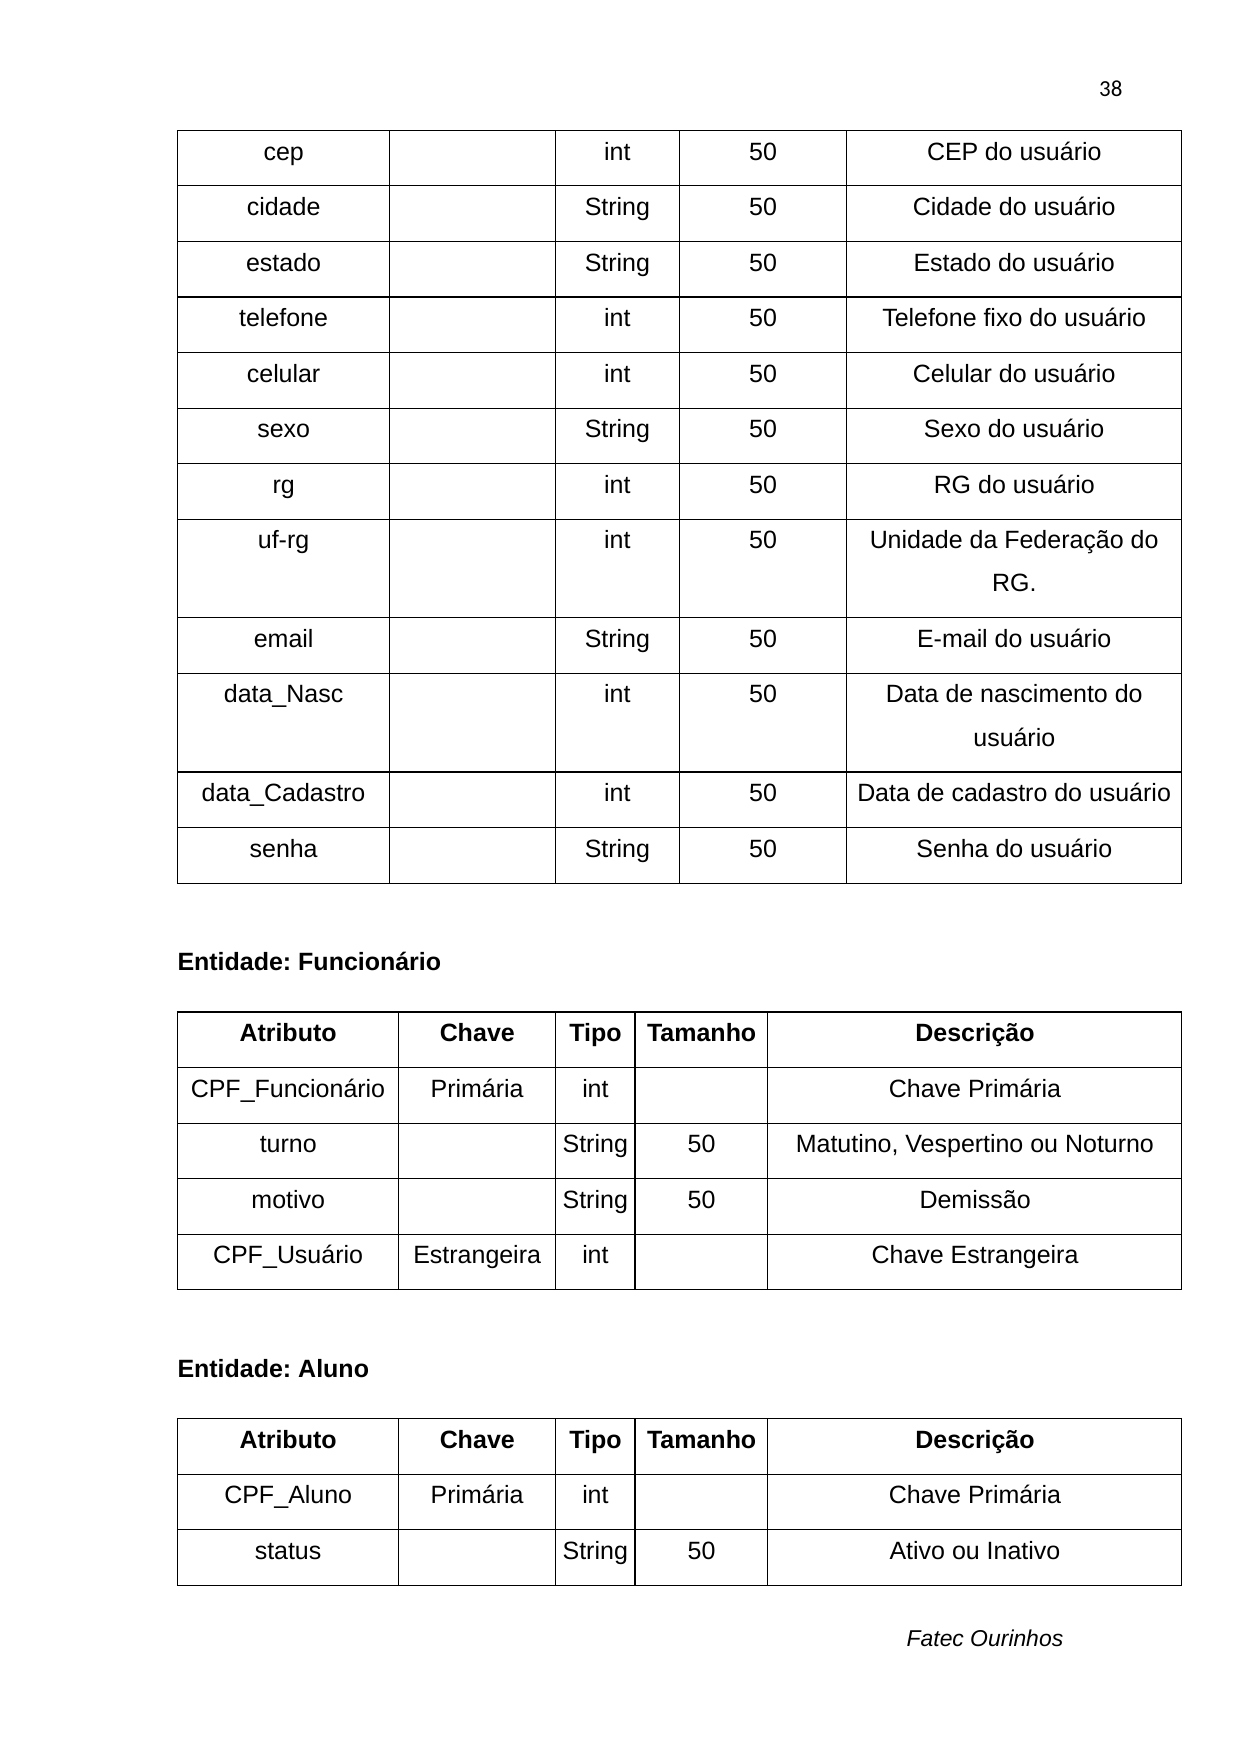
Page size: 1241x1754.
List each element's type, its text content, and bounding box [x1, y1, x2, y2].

table_cell 50 [680, 242, 846, 296]
table_cell [390, 353, 555, 407]
table_cell 50 [680, 131, 846, 185]
table_cell senha [178, 828, 389, 882]
table_cell [636, 1475, 767, 1529]
table_cell [390, 298, 555, 352]
text Entidade: Aluno [177, 1354, 1122, 1383]
table_cell [399, 1124, 555, 1178]
table_cell E-mail do usuário [847, 618, 1181, 673]
table_cell Senha do usuário [847, 828, 1181, 882]
table_cell String [556, 618, 679, 673]
table_cell CPF_Aluno [178, 1475, 398, 1529]
table_cell int [556, 773, 679, 827]
table_cell [390, 828, 555, 882]
table_cell CPF_Usuário [178, 1235, 398, 1289]
table_cell Sexo do usuário [847, 409, 1181, 463]
table_header Chave [399, 1419, 555, 1473]
table_cell String [556, 1179, 634, 1233]
table_cell Chave Estrangeira [768, 1235, 1181, 1289]
table_cell int [556, 1475, 634, 1529]
table_cell [636, 1068, 767, 1122]
table_cell Unidade da Federação do RG. [847, 520, 1181, 617]
table_cell 50 [680, 828, 846, 882]
table_cell [390, 131, 555, 185]
table_cell [390, 409, 555, 463]
table_cell int [556, 131, 679, 185]
table_header Atributo [178, 1013, 398, 1067]
table_cell String [556, 828, 679, 882]
table_header Chave [399, 1013, 555, 1067]
table_header Tipo [556, 1013, 634, 1067]
table_cell 50 [680, 520, 846, 617]
table_cell sexo [178, 409, 389, 463]
table_cell Ativo ou Inativo [768, 1530, 1181, 1584]
table_cell 50 [680, 464, 846, 518]
table_cell 50 [680, 618, 846, 673]
table_cell String [556, 1124, 634, 1178]
table_cell Chave Primária [768, 1475, 1181, 1529]
table_header Descrição [768, 1419, 1181, 1473]
table_cell data_Nasc [178, 674, 389, 771]
table_cell int [556, 674, 679, 771]
table_cell 50 [680, 353, 846, 407]
table_cell 50 [680, 186, 846, 241]
table_cell CPF_Funcionário [178, 1068, 398, 1122]
table_cell int [556, 1235, 634, 1289]
table_cell Primária [399, 1475, 555, 1529]
table_cell 50 [680, 298, 846, 352]
table_cell RG do usuário [847, 464, 1181, 518]
table_cell 50 [636, 1530, 767, 1584]
table_cell CEP do usuário [847, 131, 1181, 185]
table_cell 50 [680, 409, 846, 463]
table_cell 50 [680, 674, 846, 771]
table_cell estado [178, 242, 389, 296]
table_cell [390, 464, 555, 518]
table_header Tipo [556, 1419, 634, 1473]
table_header Tamanho [636, 1419, 767, 1473]
table_cell [390, 773, 555, 827]
table_cell String [556, 409, 679, 463]
table_cell int [556, 298, 679, 352]
table_cell [636, 1235, 767, 1289]
table_cell Primária [399, 1068, 555, 1122]
table_cell Data de cadastro do usuário [847, 773, 1181, 827]
table_cell [399, 1179, 555, 1233]
table_header Atributo [178, 1419, 398, 1473]
table_header Descrição [768, 1013, 1181, 1067]
text Entidade: Funcionário [177, 947, 1122, 976]
table_cell [390, 242, 555, 296]
table_cell Celular do usuário [847, 353, 1181, 407]
table_cell status [178, 1530, 398, 1584]
table_header Tamanho [636, 1013, 767, 1067]
table_cell Telefone fixo do usuário [847, 298, 1181, 352]
table_cell [399, 1530, 555, 1584]
table_cell Estrangeira [399, 1235, 555, 1289]
table_cell telefone [178, 298, 389, 352]
table_cell int [556, 520, 679, 617]
table_cell int [556, 464, 679, 518]
table_cell uf-rg [178, 520, 389, 617]
table_cell [390, 618, 555, 673]
table_cell String [556, 242, 679, 296]
table_cell int [556, 353, 679, 407]
table_cell Cidade do usuário [847, 186, 1181, 241]
table_cell [390, 186, 555, 241]
table_cell turno [178, 1124, 398, 1178]
table_cell String [556, 186, 679, 241]
table_cell rg [178, 464, 389, 518]
table_cell 50 [636, 1124, 767, 1178]
table_cell motivo [178, 1179, 398, 1233]
table_cell [390, 520, 555, 617]
table_cell Matutino, Vespertino ou Noturno [768, 1124, 1181, 1178]
table_cell String [556, 1530, 634, 1584]
table_cell email [178, 618, 389, 673]
table_cell Data de nascimento do usuário [847, 674, 1181, 771]
table_cell Demissão [768, 1179, 1181, 1233]
table_cell cep [178, 131, 389, 185]
table_cell Chave Primária [768, 1068, 1181, 1122]
table_cell 50 [680, 773, 846, 827]
table_cell cidade [178, 186, 389, 241]
table_cell data_Cadastro [178, 773, 389, 827]
table_cell 50 [636, 1179, 767, 1233]
table_cell [390, 674, 555, 771]
table_cell celular [178, 353, 389, 407]
table_cell Estado do usuário [847, 242, 1181, 296]
table_cell int [556, 1068, 634, 1122]
